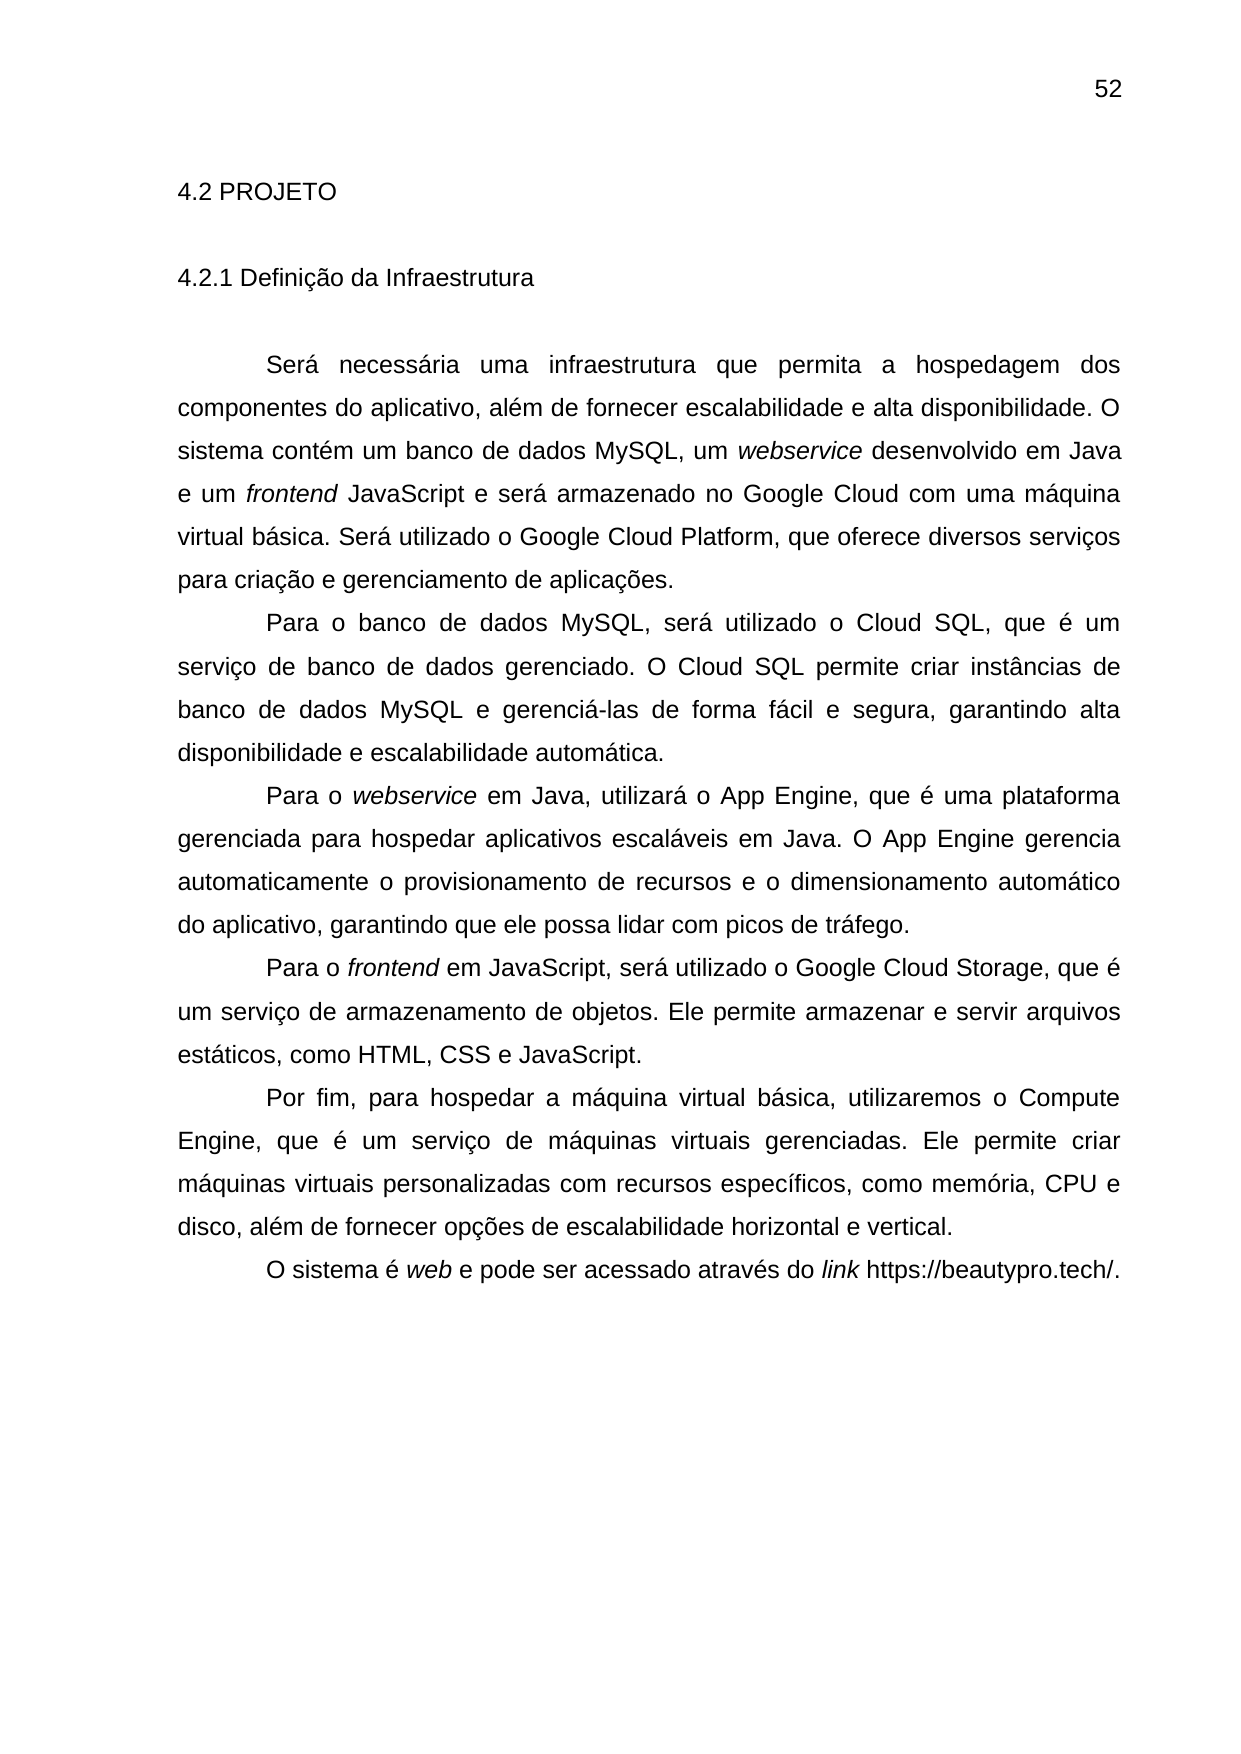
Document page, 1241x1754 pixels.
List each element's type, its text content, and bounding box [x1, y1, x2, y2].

text Para o webservice em Java, utilizará o App Engine, que é uma plataforma gerenciada para hospedar aplicativos escaláveis em Java. O App Engine gerencia automaticamente o provisionamento de recursos e o dimensionamento automático do aplicativo, garantindo que ele possa lidar com picos de tráfego. [177, 781, 1122, 939]
text Para o frontend em JavaScript, será utilizado o Google Cloud Storage, que é um serviço de armazenamento de objetos. Ele permite armazenar e servir arquivos estáticos, como HTML, CSS e JavaScript. [177, 953, 1122, 1068]
text Será necessária uma infraestrutura que permita a hospedagem dos componentes do aplicativo, além de fornecer escalabilidade e alta disponibilidade. O sistema contém um banco de dados MySQL, um webservice desenvolvido em Java e um frontend JavaScript e será armazenado no Google Cloud com uma máquina virtual básica. Será utilizado o Google Cloud Platform, que oferece diversos serviços para criação e gerenciamento de aplicações. [177, 350, 1122, 594]
subtitle 4.2 PROJETO [177, 177, 1122, 206]
text Por fim, para hospedar a máquina virtual básica, utilizaremos o Compute Engine, que é um serviço de máquinas virtuais gerenciadas. Ele permite criar máquinas virtuais personalizadas com recursos específicos, como memória, CPU e disco, além de fornecer opções de escalabilidade horizontal e vertical. [177, 1083, 1122, 1241]
text Para o banco de dados MySQL, será utilizado o Cloud SQL, que é um serviço de banco de dados gerenciado. O Cloud SQL permite criar instâncias de banco de dados MySQL e gerenciá-las de forma fácil e segura, garantindo alta disponibilidade e escalabilidade automática. [177, 608, 1122, 767]
text O sistema é web e pode ser acessado através do link https://beautypro.tech/. [177, 1255, 1122, 1284]
subtitle 4.2.1 Definição da Infraestrutura [177, 263, 1122, 292]
